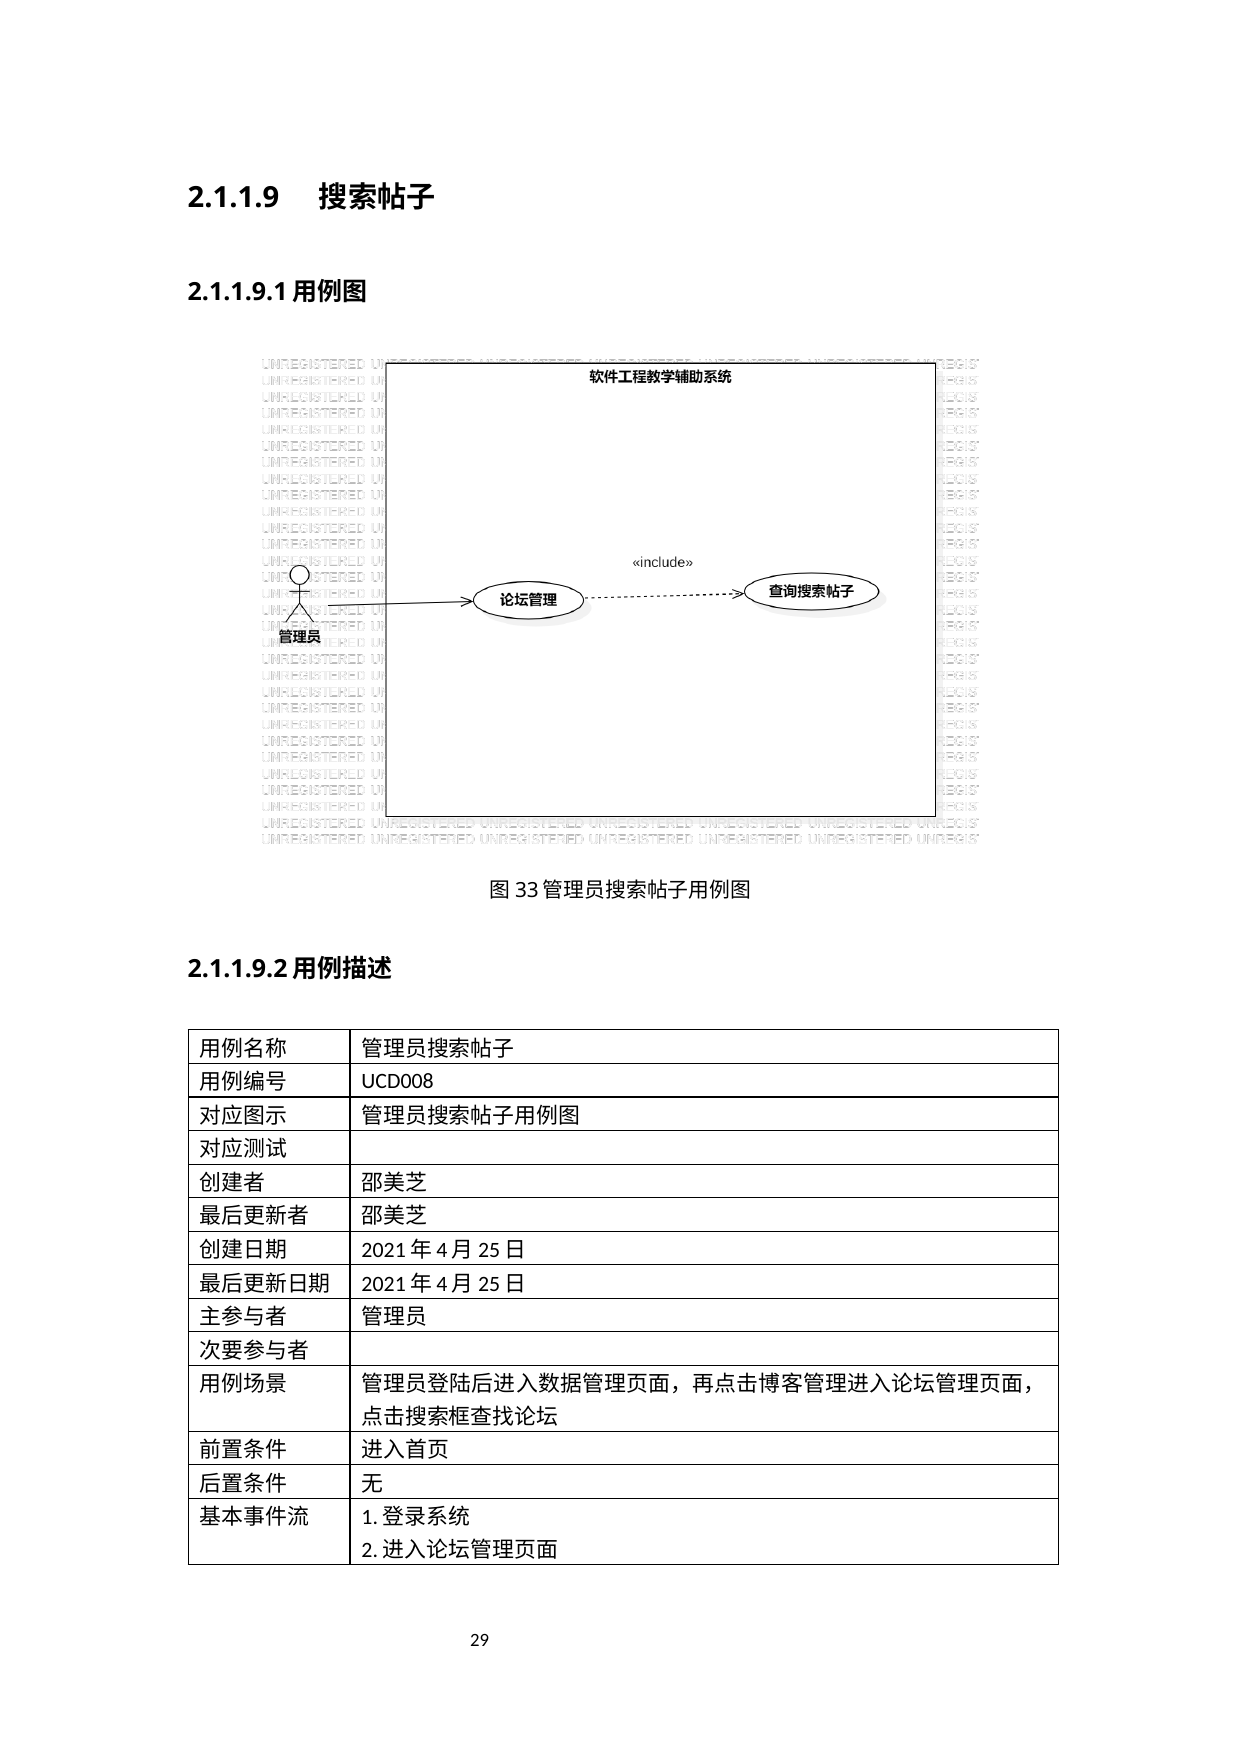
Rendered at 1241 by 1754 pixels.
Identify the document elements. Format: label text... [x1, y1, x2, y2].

table_cell 进入首页 [351, 1432, 1058, 1464]
text 图 33管理员搜索帖子用例图 [187, 872, 1053, 905]
table_cell 管理员登陆后进入数据管理页面，再点击博客管理进入论坛管理页面，点击搜索框查找论坛 [351, 1366, 1058, 1431]
subtitle 搜索帖子 [187, 162, 1053, 227]
table_cell [351, 1131, 1058, 1163]
table_header 管理员搜索帖子 [351, 1030, 1058, 1063]
table_cell 2021年4月25日 [351, 1265, 1058, 1298]
subtitle 用例描述 [187, 934, 1053, 999]
subtitle 用例图 [187, 257, 1053, 322]
table_cell 最后更新日期 [189, 1265, 349, 1298]
table_cell 邵美芝 [351, 1165, 1058, 1197]
table_cell 对应图示 [189, 1098, 349, 1130]
table_cell 对应测试 [189, 1131, 349, 1163]
table_cell UCD008 [351, 1064, 1058, 1096]
table_header 用例名称 [189, 1030, 349, 1063]
table_cell 最后更新者 [189, 1198, 349, 1231]
table_cell 用例场景 [189, 1366, 349, 1431]
table_cell 管理员 [351, 1299, 1058, 1331]
table_cell 用例编号 [189, 1064, 349, 1096]
table_cell 邵美芝 [351, 1198, 1058, 1231]
table_cell 次要参与者 [189, 1332, 349, 1365]
table_cell 主参与者 [189, 1299, 349, 1331]
picture [261, 352, 979, 860]
table_cell 创建日期 [189, 1232, 349, 1264]
table_cell 2021年4月25日 [351, 1232, 1058, 1264]
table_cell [351, 1499, 1058, 1564]
table_cell 后置条件 [189, 1465, 349, 1498]
table_cell 基本事件流 [189, 1499, 349, 1564]
table_cell 管理员搜索帖子用例图 [351, 1098, 1058, 1130]
table_cell 创建者 [189, 1165, 349, 1197]
table_cell 无 [351, 1465, 1058, 1498]
table_cell [351, 1332, 1058, 1365]
table_cell 前置条件 [189, 1432, 349, 1464]
